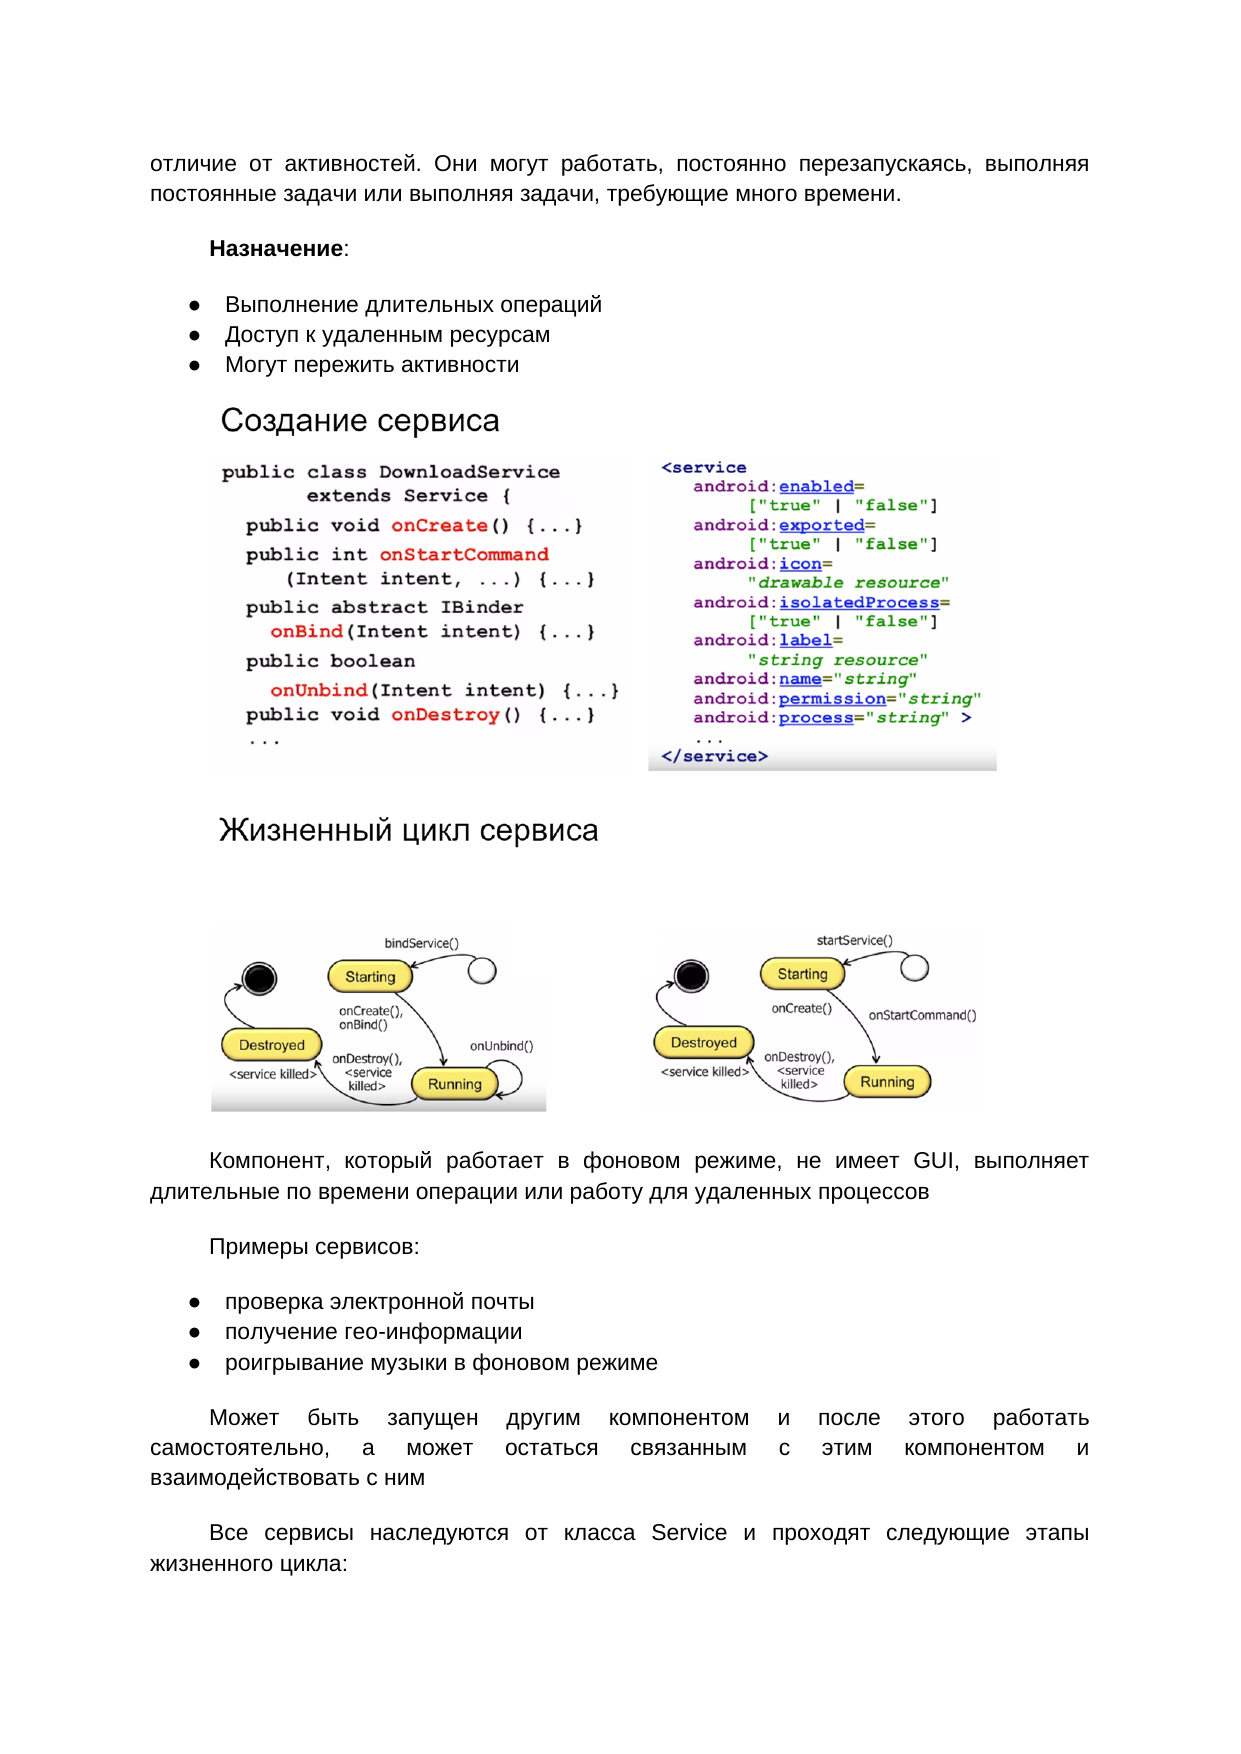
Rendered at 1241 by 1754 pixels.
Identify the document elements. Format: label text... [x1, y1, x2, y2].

list проверка электронной почты [187, 1288, 1090, 1314]
list роигрывание музыки в фоновом режиме [187, 1348, 1090, 1375]
text Все сервисы наследуются от класса Service и проходят следующие этапы жизненного цикла: [150, 1519, 1090, 1576]
list Доступ к удаленным ресурсам [187, 321, 1090, 347]
text Назначение: [209, 235, 1090, 262]
picture [209, 807, 1003, 1119]
list Выполнение длительных операций [187, 291, 1090, 317]
text Примеры сервисов: [150, 1233, 1090, 1259]
text Может быть запущен другим компонентом и после этого работать самостоятельно, а может остаться связанным с этим компонентом и взаимодействовать с ним [150, 1404, 1090, 1491]
text Компонент, который работает в фоновом режиме, не имеет GUI, выполняет длительные по времени операции или работу для удаленных процессов [150, 1147, 1090, 1204]
picture [209, 406, 1009, 779]
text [150, 150, 1090, 207]
list получение гео-информации [187, 1318, 1090, 1345]
list Могут пережить активности [187, 351, 1090, 377]
